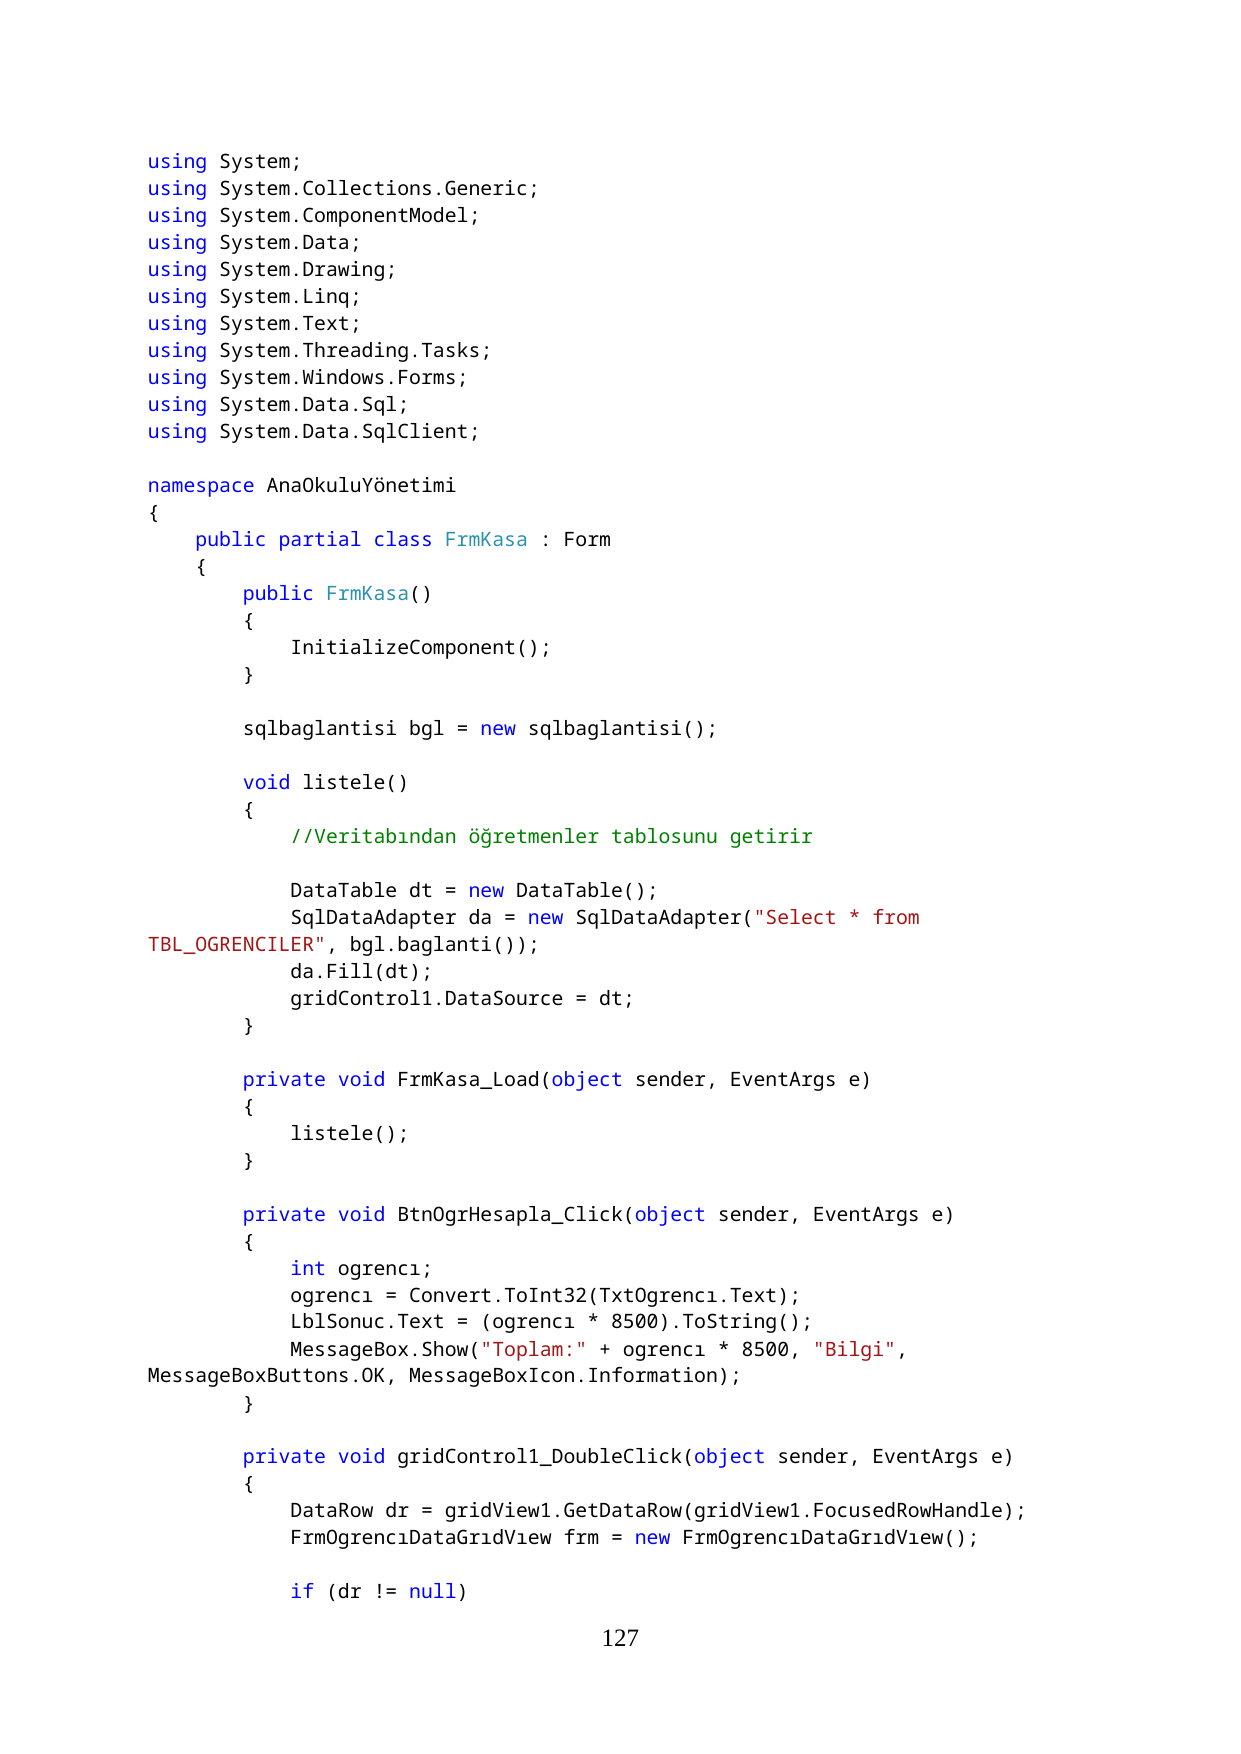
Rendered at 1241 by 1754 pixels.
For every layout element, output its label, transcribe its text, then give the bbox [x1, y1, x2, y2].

text DataRow dr = gridView1.GetDataRow(gridView1.FocusedRowHandle); [148, 1497, 1092, 1524]
text { [148, 498, 1092, 525]
text sqlbaglantisi bgl = new sqlbaglantisi(); [148, 714, 1092, 741]
text { [148, 795, 1092, 822]
text } [148, 1011, 1092, 1038]
text gridControl1.DataSource = dt; [148, 984, 1092, 1011]
text if (dr != null) [148, 1578, 1092, 1604]
text MessageBox.Show("Toplam:" + ogrencı * 8500, "Bilgi", MessageBoxButtons.OK, MessageBoxIcon.Information); [148, 1335, 1092, 1389]
text SqlDataAdapter da = new SqlDataAdapter("Select * from TBL_OGRENCILER", bgl.baglanti()); [148, 903, 1092, 957]
text private void FrmKasa_Load(object sender, EventArgs e) [148, 1065, 1092, 1092]
text ogrencı = Convert.ToInt32(TxtOgrencı.Text); [148, 1281, 1092, 1308]
text void listele() [148, 768, 1092, 795]
text { [148, 1470, 1092, 1497]
text } [148, 1146, 1092, 1173]
text using System.Threading.Tasks; [148, 337, 1092, 363]
text using System.Drawing; [148, 256, 1092, 283]
text public FrmKasa() [148, 579, 1092, 606]
text da.Fill(dt); [148, 957, 1092, 984]
text FrmOgrencıDataGrıdVıew frm = new FrmOgrencıDataGrıdVıew(); [148, 1524, 1092, 1551]
text using System.Linq; [148, 283, 1092, 309]
text } [148, 660, 1092, 687]
text using System.Data.SqlClient; [148, 417, 1092, 444]
text public partial class FrmKasa : Form [148, 525, 1092, 552]
text private void BtnOgrHesapla_Click(object sender, EventArgs e) [148, 1200, 1092, 1227]
text } [148, 1389, 1092, 1416]
text using System.Data.Sql; [148, 391, 1092, 417]
text using System.Data; [148, 229, 1092, 256]
text int ogrencı; [148, 1254, 1092, 1281]
text using System.Windows.Forms; [148, 363, 1092, 391]
text listele(); [148, 1119, 1092, 1146]
text { [148, 552, 1092, 579]
text //Veritabından öğretmenler tablosunu getirir [148, 822, 1092, 849]
text { [148, 1227, 1092, 1254]
text DataTable dt = new DataTable(); [148, 876, 1092, 903]
text LblSonuc.Text = (ogrencı * 8500).ToString(); [148, 1308, 1092, 1335]
text { [148, 606, 1092, 633]
text { [148, 1092, 1092, 1119]
text using System.Text; [148, 309, 1092, 337]
text InitializeComponent(); [148, 633, 1092, 660]
text using System.Collections.Generic; [148, 175, 1092, 202]
text namespace AnaOkuluYönetimi [148, 471, 1092, 498]
text private void gridControl1_DoubleClick(object sender, EventArgs e) [148, 1443, 1092, 1470]
text using System; [148, 148, 1092, 175]
text using System.ComponentModel; [148, 202, 1092, 229]
